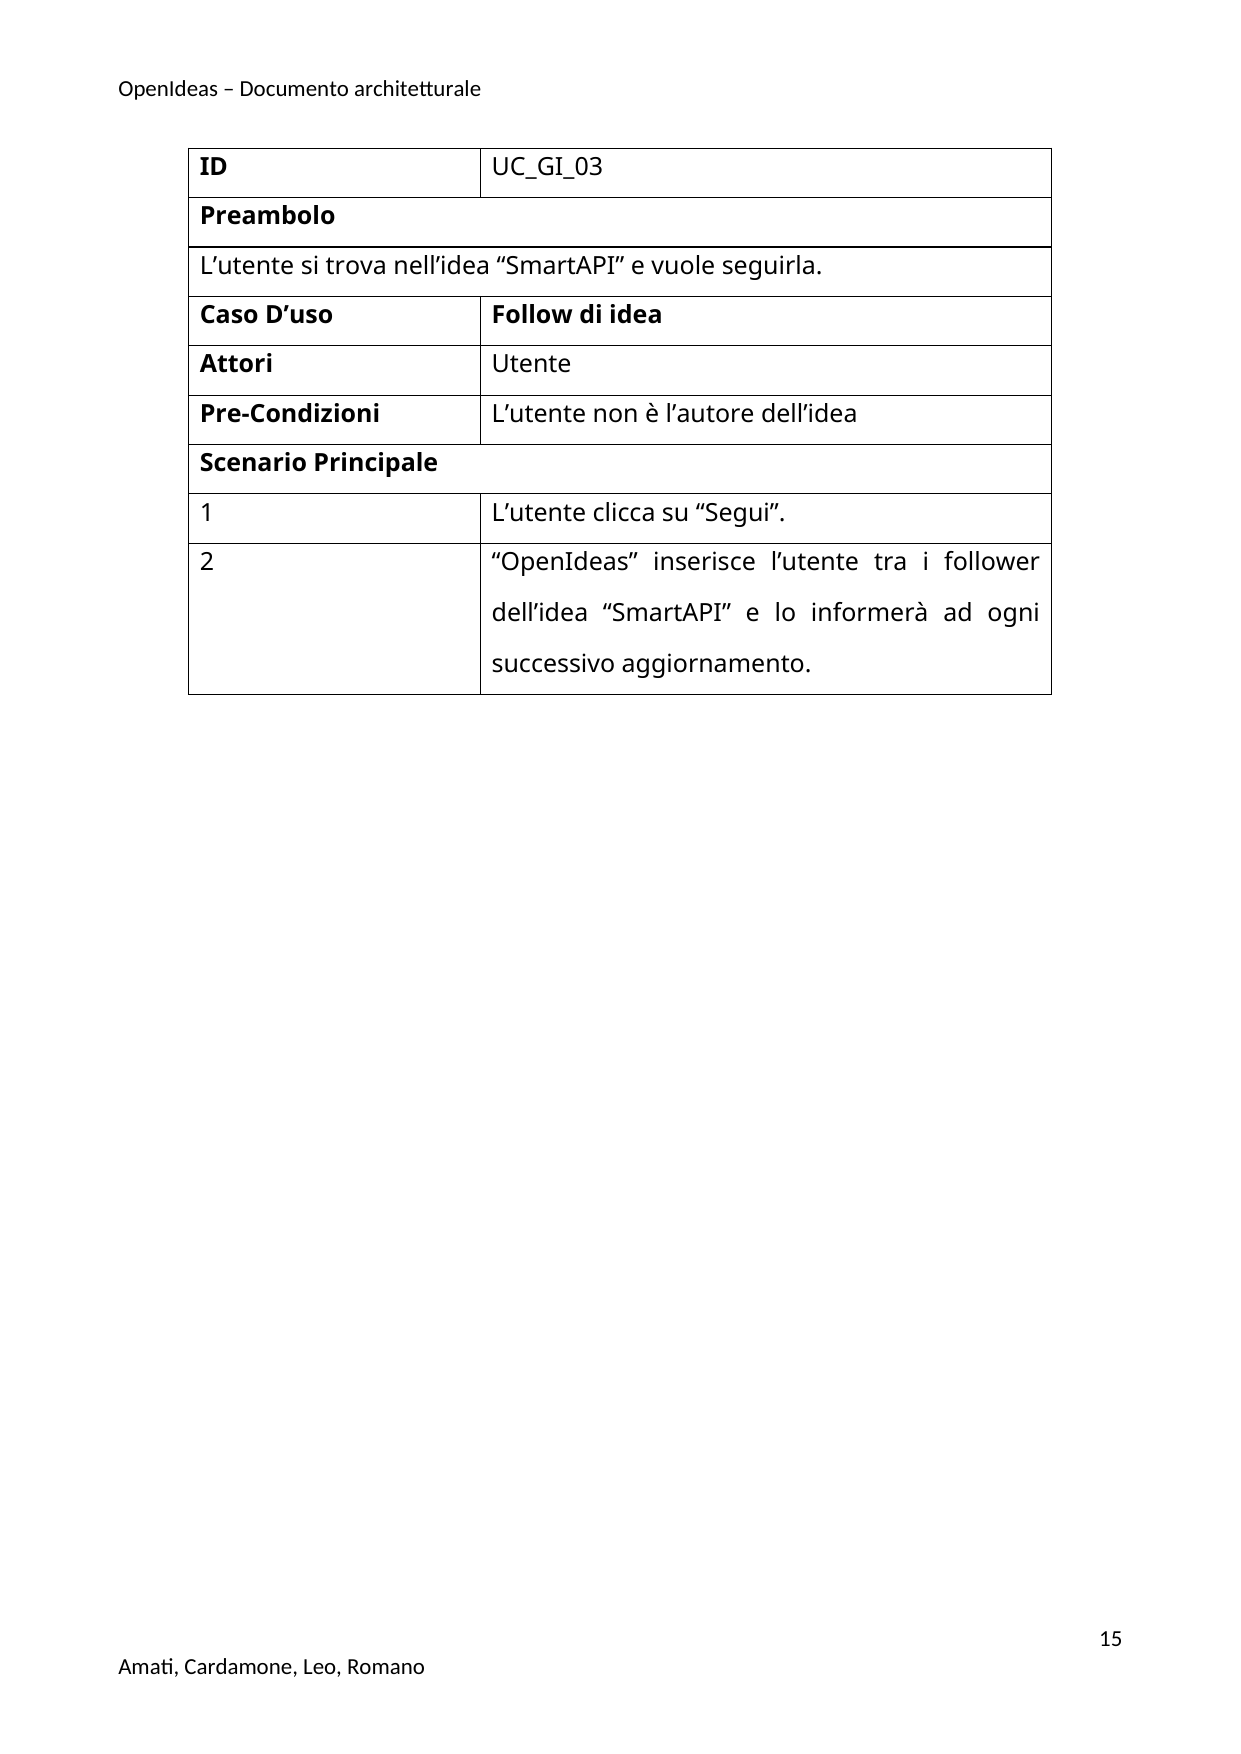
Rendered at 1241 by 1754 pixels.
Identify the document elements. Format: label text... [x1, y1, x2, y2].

table_header ID [189, 149, 480, 197]
table_cell L’utente clicca su “Segui”. [481, 494, 1051, 543]
table_cell Attori [189, 346, 480, 394]
table_cell L’utente non è l’autore dell’idea [481, 396, 1051, 444]
table_header UC_GI_03 [481, 149, 1051, 197]
table_cell Caso D’uso [189, 297, 480, 345]
table_cell “OpenIdeas” inserisce l’utente tra i follower dell’idea “SmartAPI” e lo informerà ad ogni successivo aggiornamento. [481, 544, 1051, 694]
table_cell 2 [189, 544, 480, 694]
table_cell Follow di idea [481, 297, 1051, 345]
table_cell Preambolo [189, 198, 1051, 246]
table_cell Utente [481, 346, 1051, 394]
table_cell Pre-Condizioni [189, 396, 480, 444]
table_cell L’utente si trova nell’idea “SmartAPI” e vuole seguirla. [189, 248, 1051, 296]
table_cell 1 [189, 494, 480, 543]
table_cell Scenario Principale [189, 445, 1051, 493]
